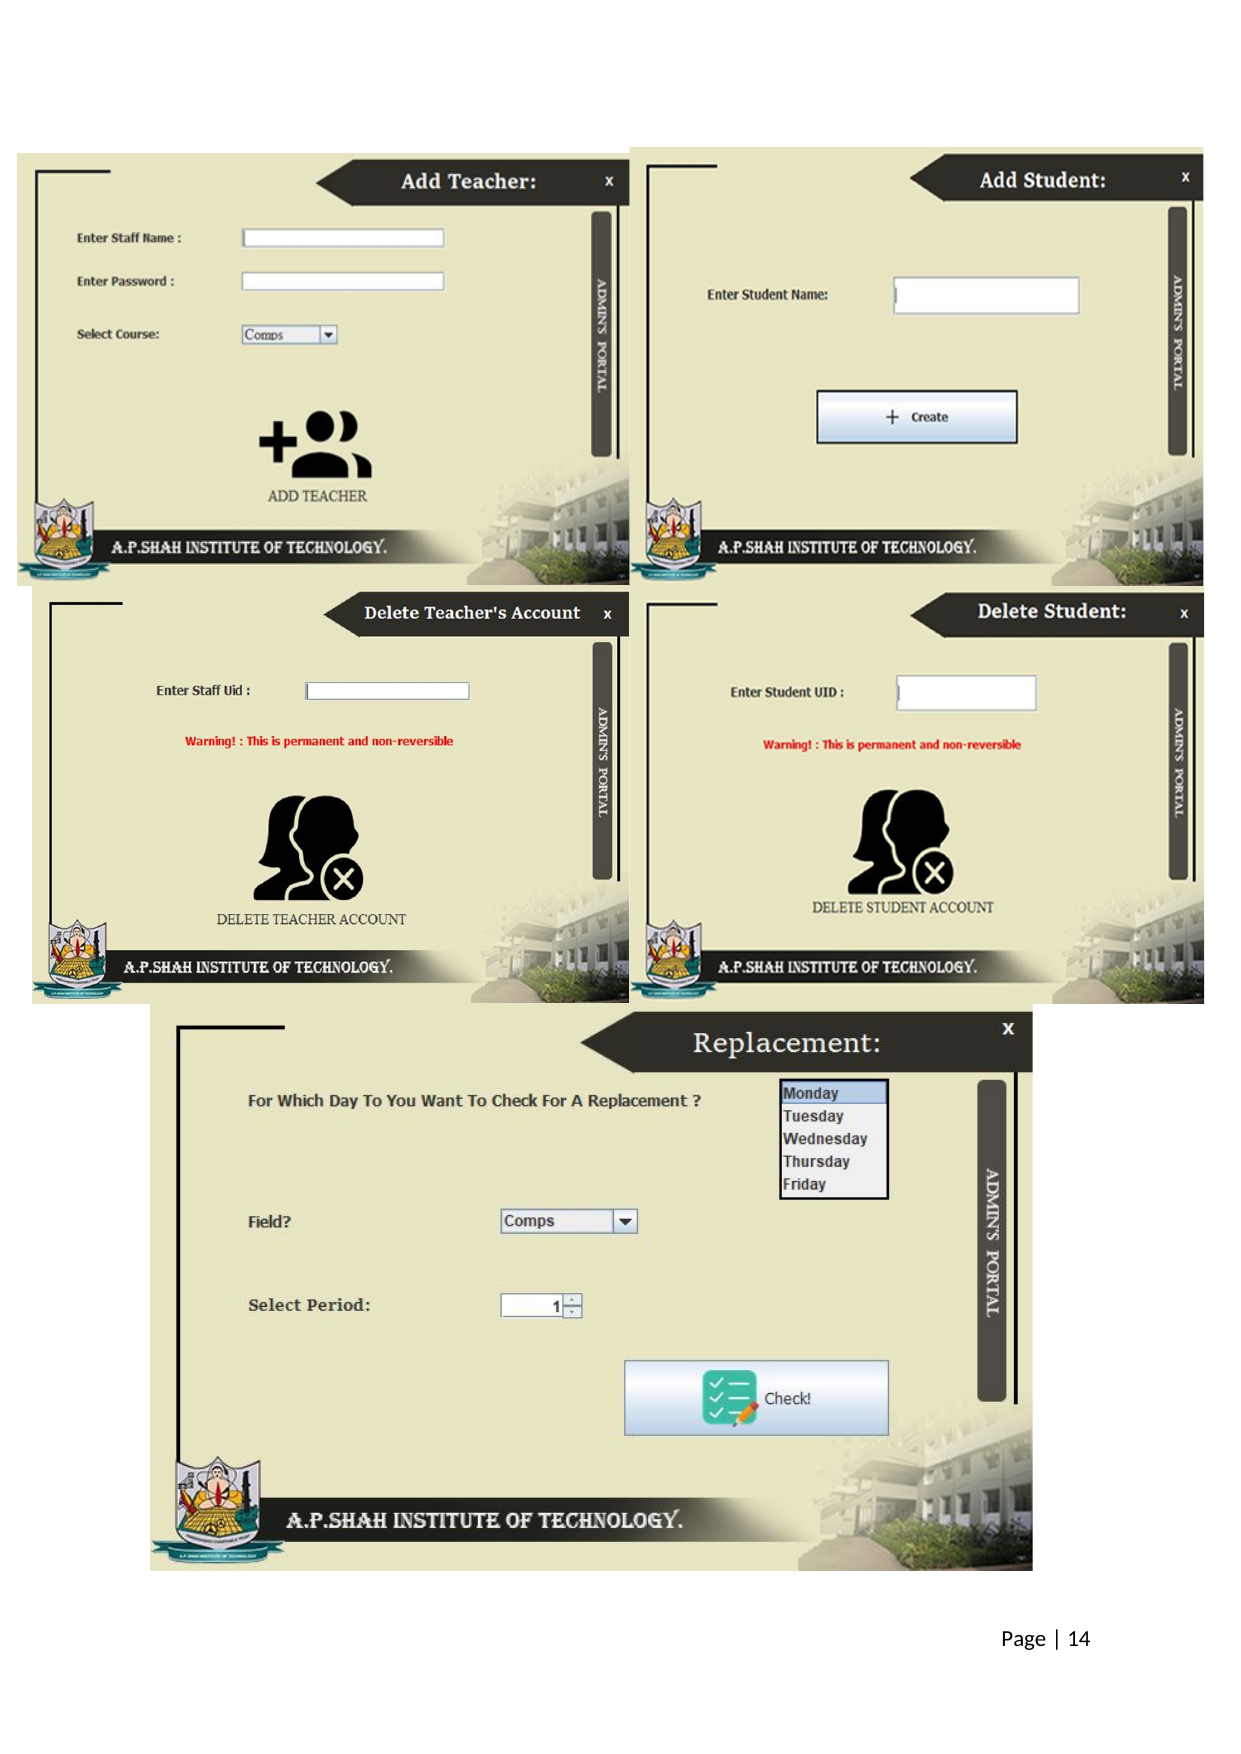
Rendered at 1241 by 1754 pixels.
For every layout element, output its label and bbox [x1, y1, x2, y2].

picture [17, 147, 1205, 1571]
